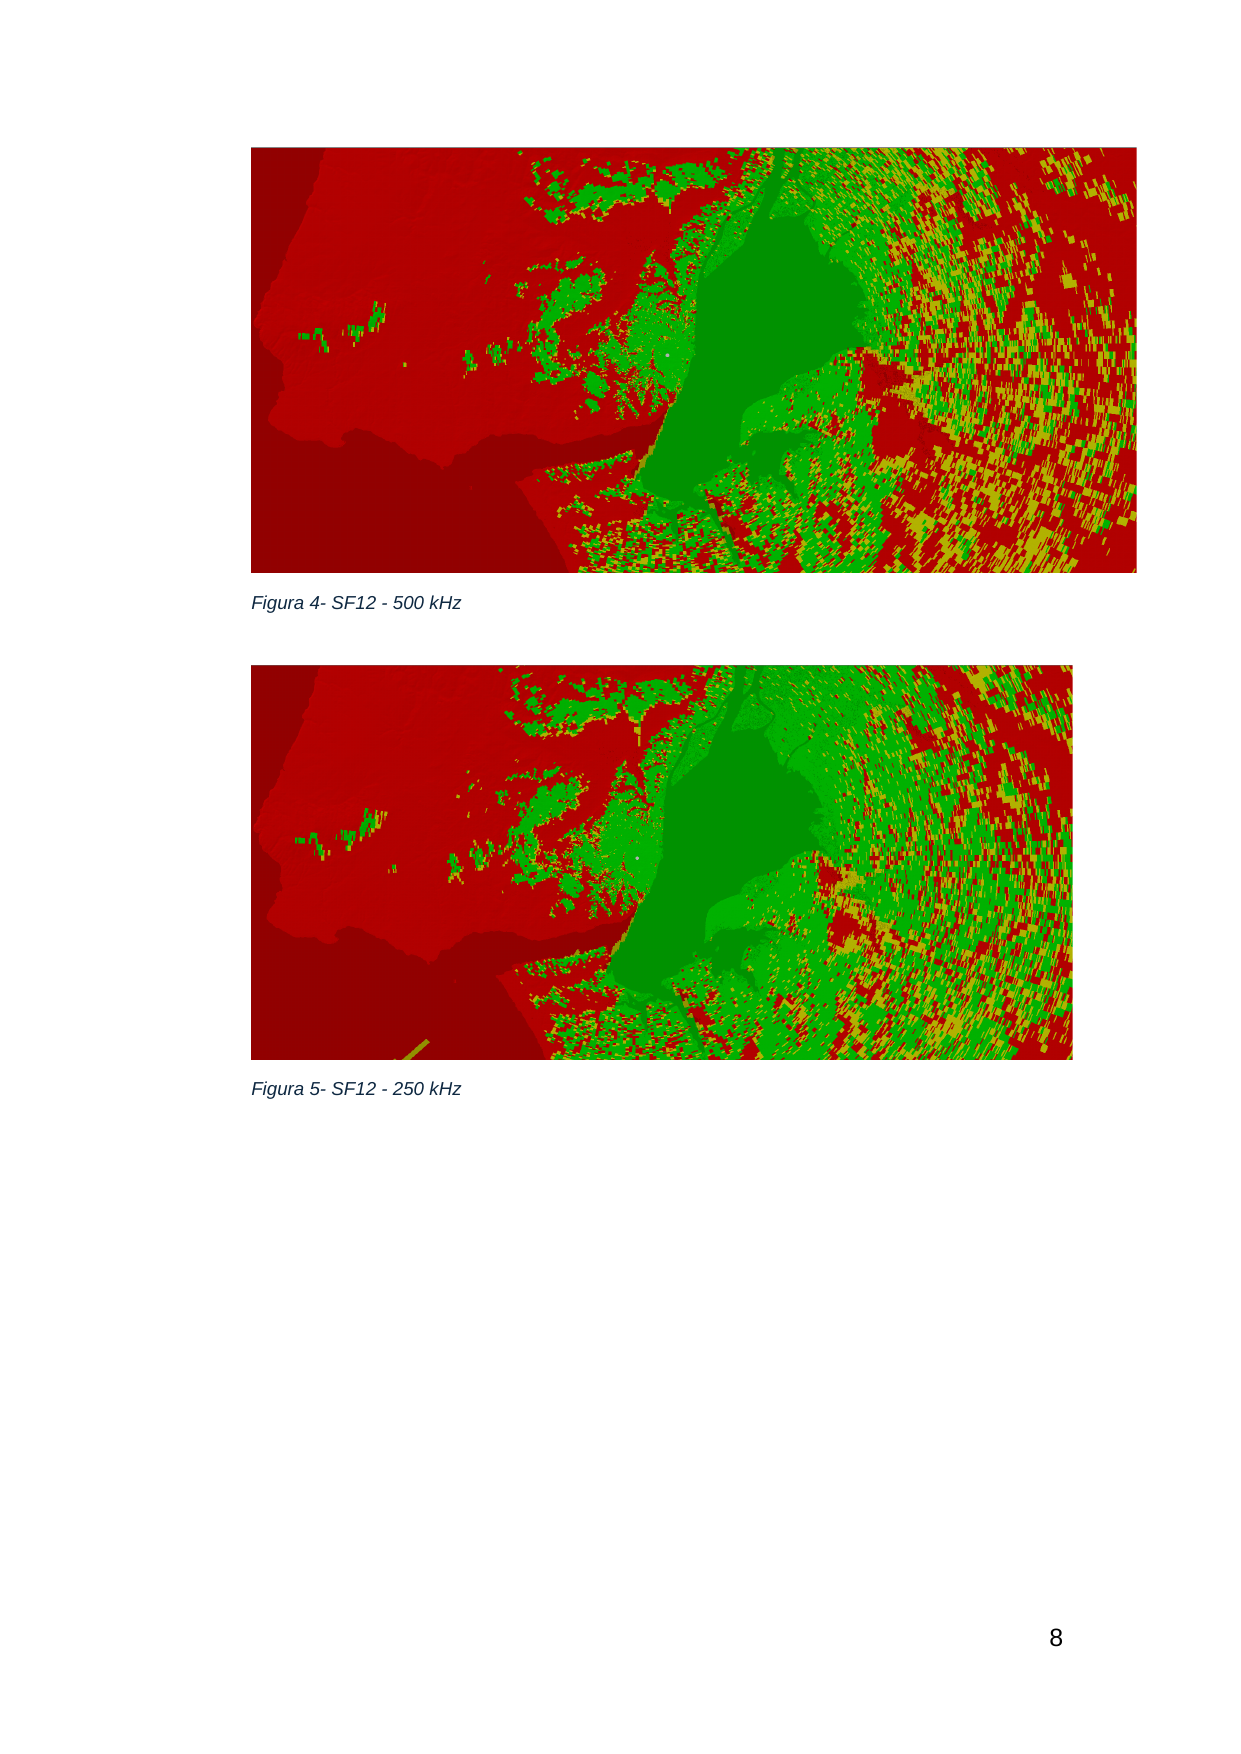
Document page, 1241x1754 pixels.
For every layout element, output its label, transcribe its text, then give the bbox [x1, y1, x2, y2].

picture [251, 665, 1073, 1060]
text Figura 5- SF12 - 250 kHz [177, 1078, 1063, 1100]
picture [251, 147, 1137, 573]
text Figura 4- SF12 - 500 kHz [177, 592, 1063, 613]
